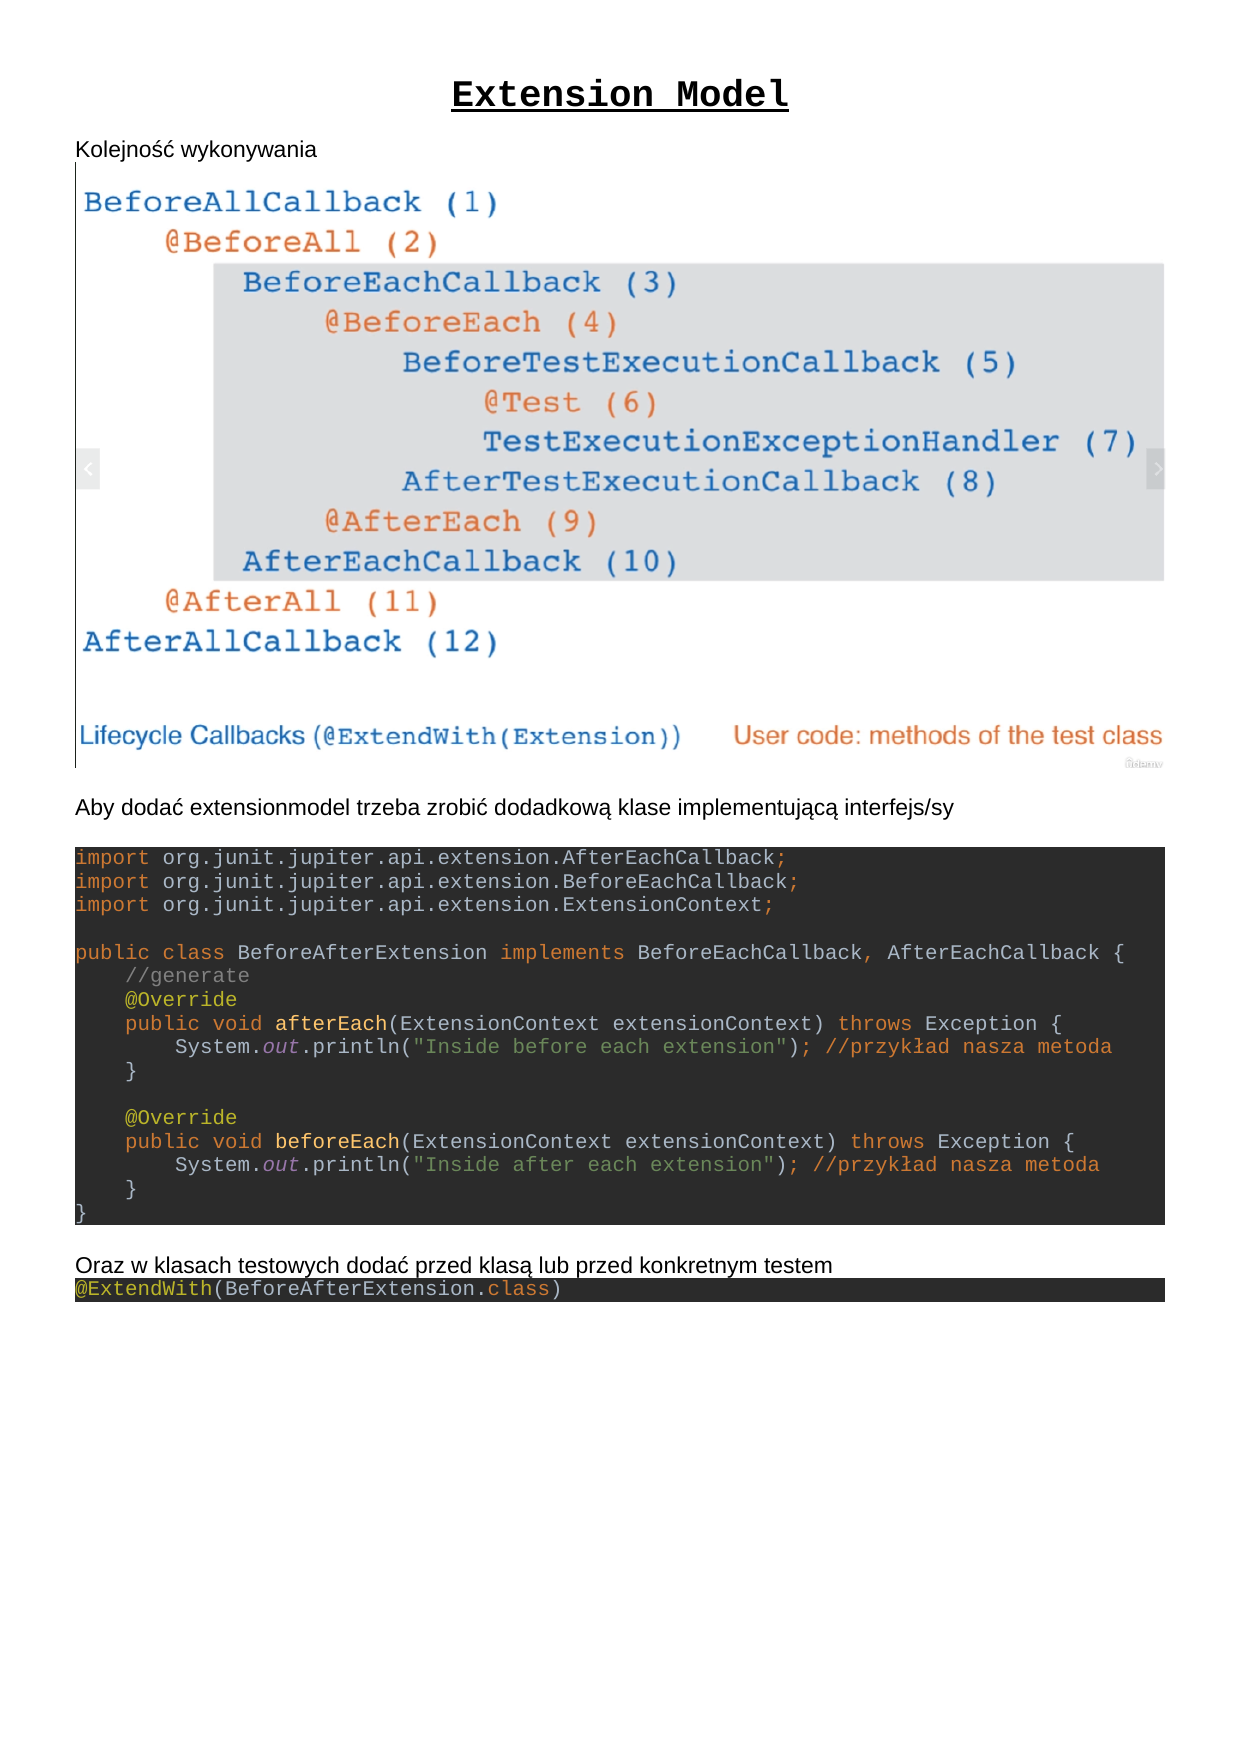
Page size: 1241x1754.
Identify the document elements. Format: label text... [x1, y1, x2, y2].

text Kolejność wykonywania [75, 136, 1165, 162]
picture [75, 162, 1166, 768]
text Aby dodać extensionmodel trzeba zrobić dodadkową klase implementującą interfejs/sy [75, 794, 1165, 821]
text import org.junit.jupiter.api.extension.AfterEachCallback; import org.junit.jupiter.api.extension.BeforeEachCallback; import org.junit.jupiter.api.extension.ExtensionContext; public class BeforeAfterExtension implements BeforeEachCallback, AfterEachCallback { //generate @Override public void afterEach(ExtensionContext extensionContext) throws Exception { System.out.println("Inside before each extension"); //przykład nasza metoda } @Override public void beforeEach(ExtensionContext extensionContext) throws Exception { System.out.println("Inside after each extension"); //przykład nasza metoda } } [75, 847, 1165, 1225]
text @ExtendWith(BeforeAfterExtension.class) [75, 1278, 1165, 1302]
text Oraz w klasach testowych dodać przed klasą lub przed konkretnym testem [75, 1252, 1165, 1278]
text Extension Model [75, 75, 1165, 117]
